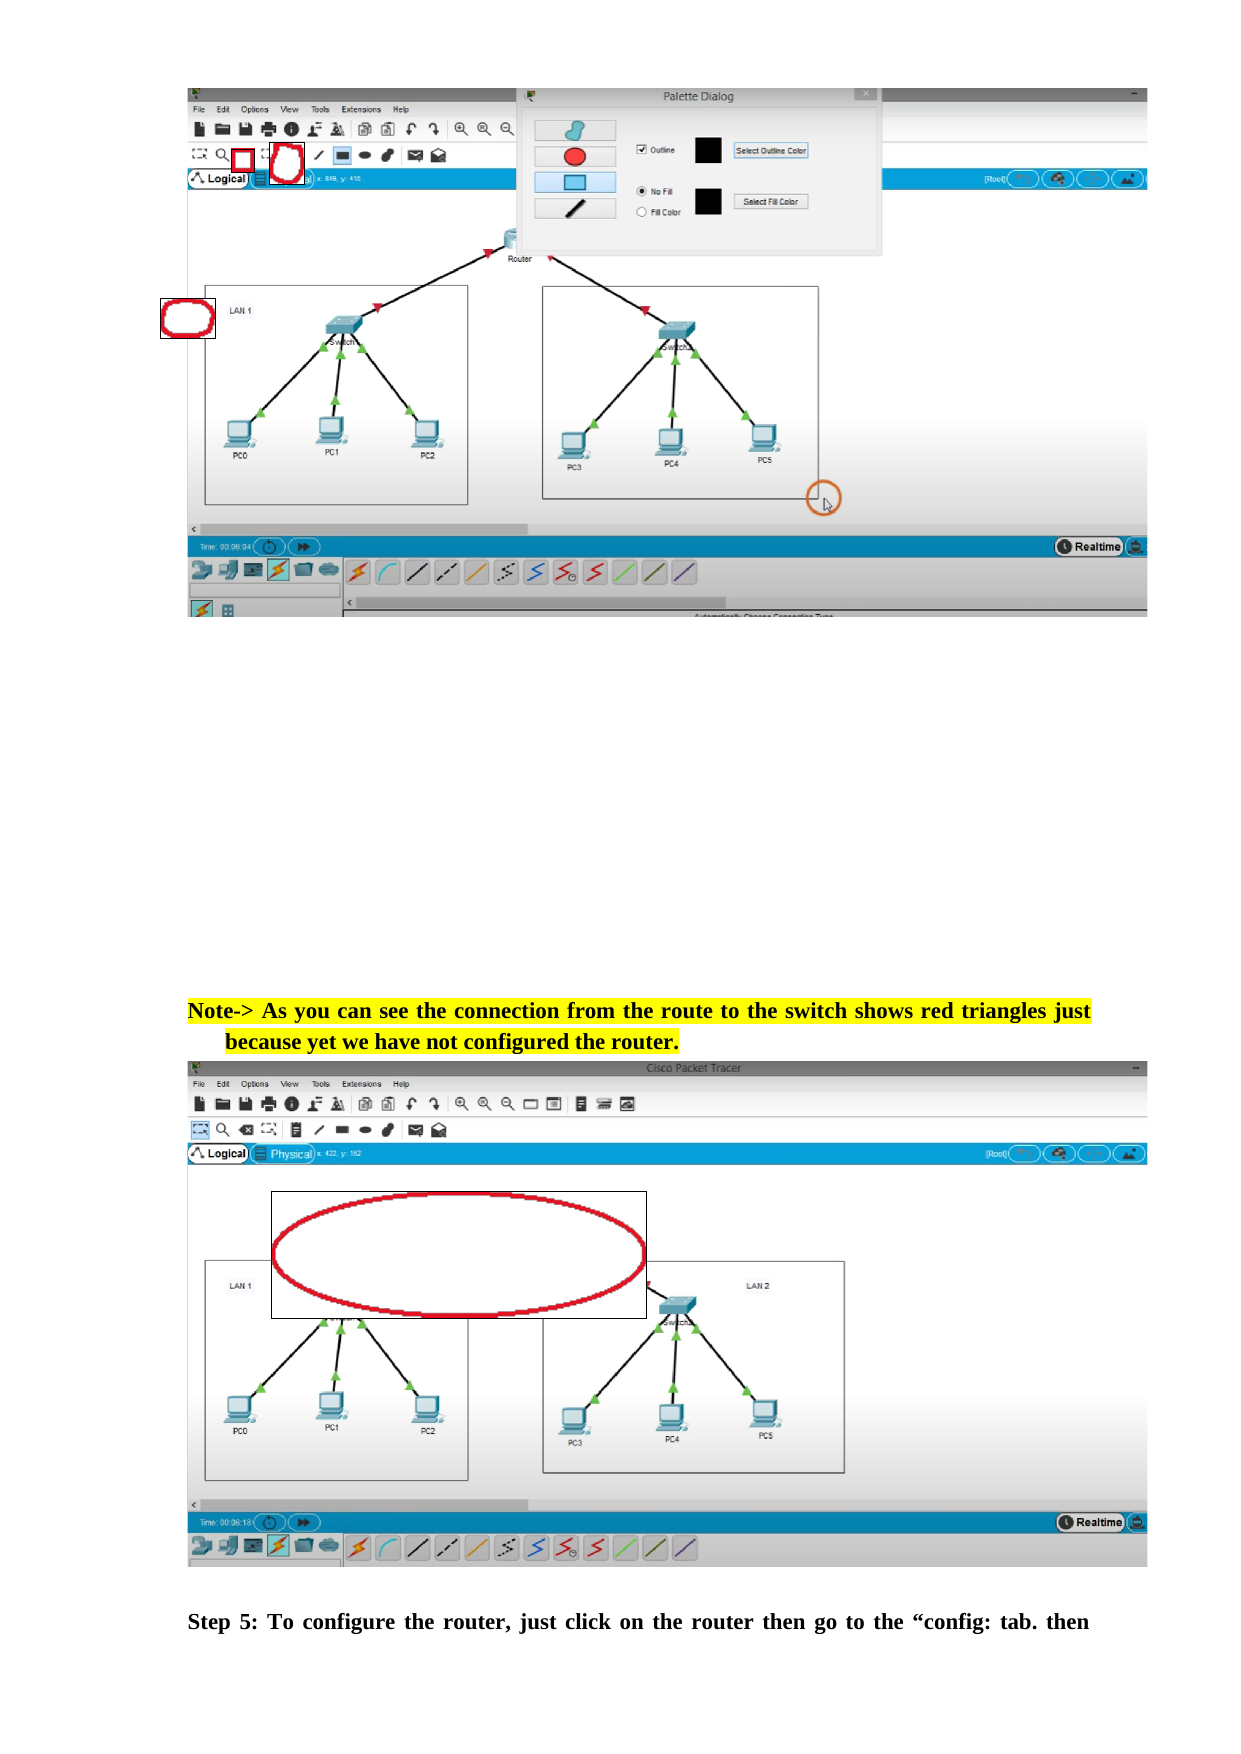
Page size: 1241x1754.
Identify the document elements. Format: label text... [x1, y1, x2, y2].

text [187, 1608, 1092, 1634]
picture [1121, 179, 1131, 183]
picture [243, 1519, 254, 1525]
picture [299, 545, 310, 551]
picture [220, 1519, 229, 1525]
picture [220, 544, 250, 550]
picture [187, 88, 1148, 617]
text Note-> As you can see the connection from the route to the switch shows red triangles just because yet we have not configured the router. [187, 1018, 1092, 1054]
picture [201, 1519, 215, 1525]
picture [187, 1061, 1148, 1567]
picture [202, 543, 216, 550]
picture [161, 299, 215, 338]
picture [299, 1519, 310, 1525]
picture [232, 1519, 240, 1525]
